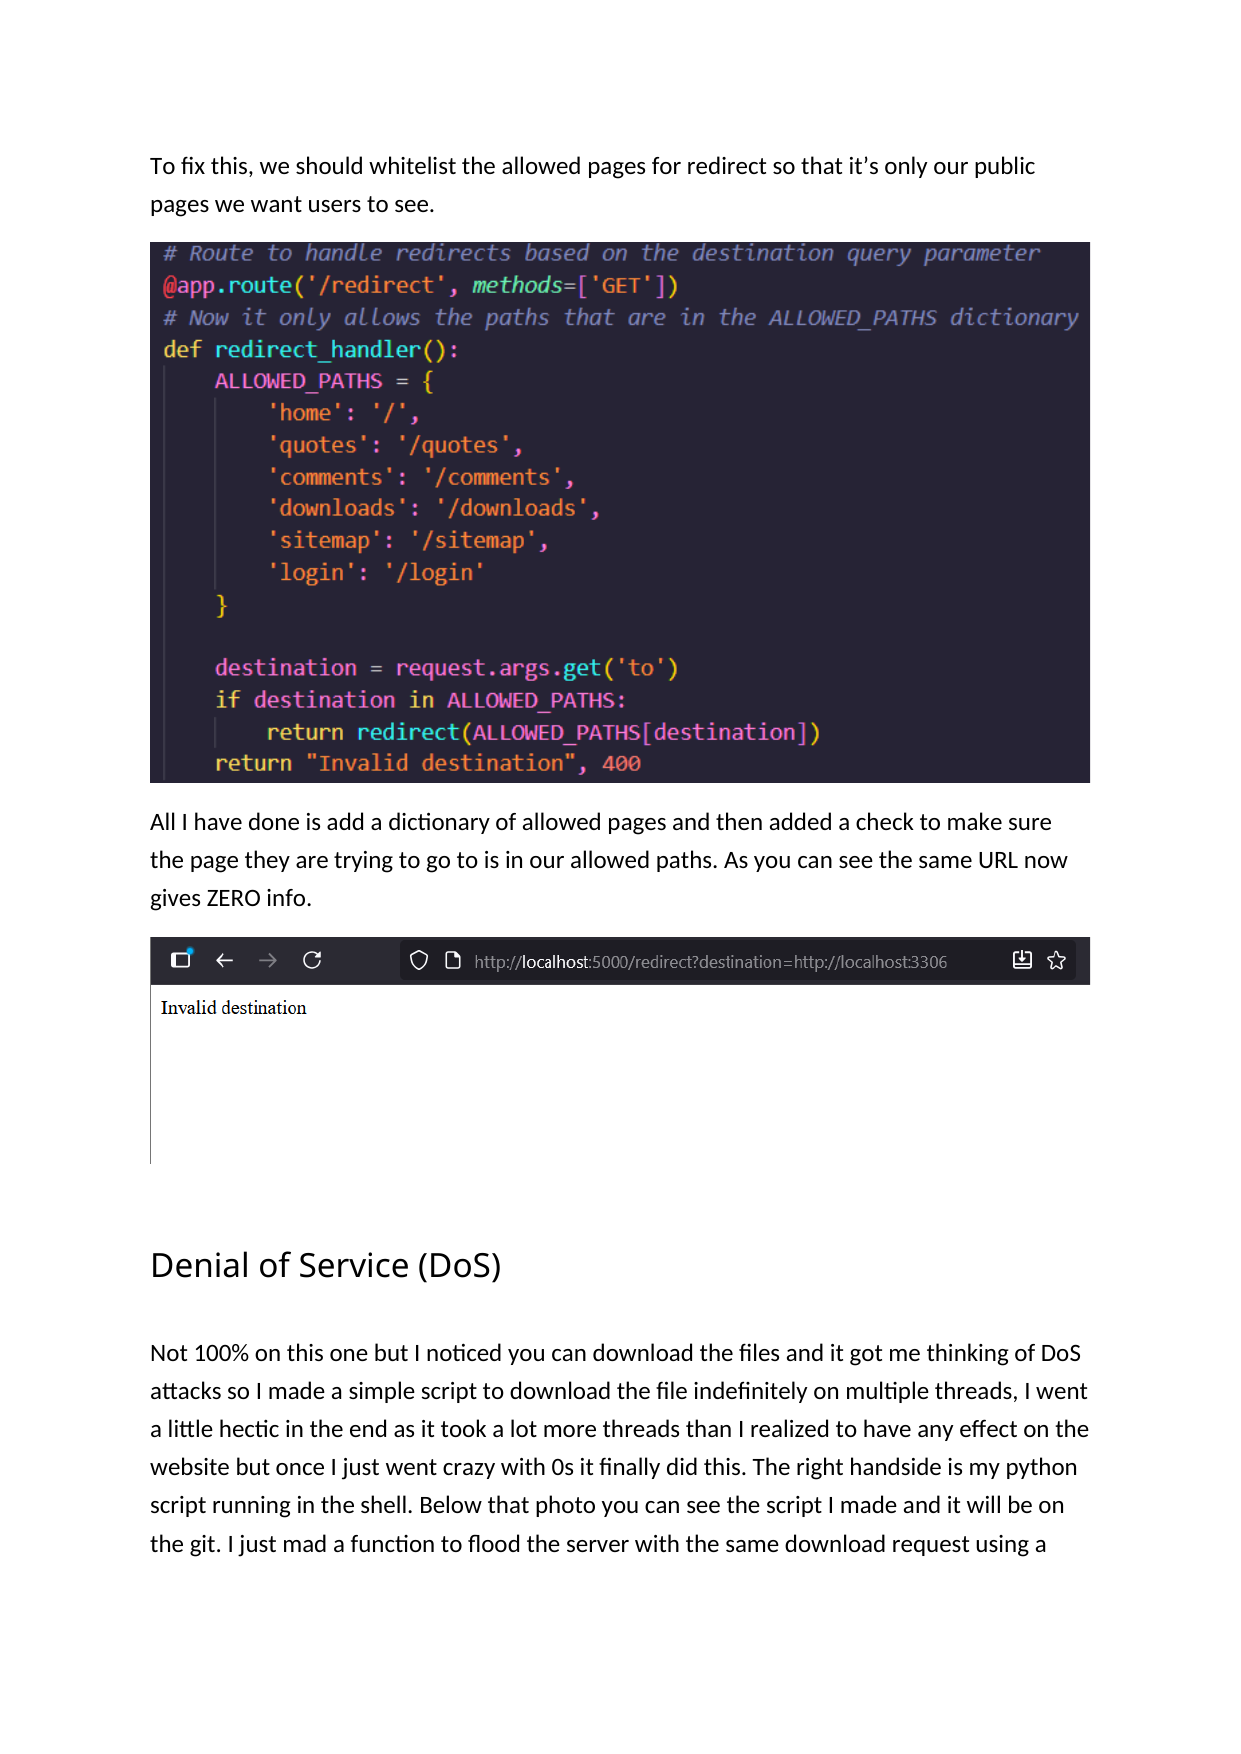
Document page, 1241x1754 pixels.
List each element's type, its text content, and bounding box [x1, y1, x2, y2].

picture [150, 242, 1091, 783]
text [150, 1337, 1090, 1558]
picture [150, 937, 1091, 1164]
text All I have done is add a dictionary of allowed pages and then added a check to make sure the page they are trying to go to is in our allowed paths. As you can see the same URL now gives ZERO info. [150, 806, 1090, 913]
subtitle Denial of Service (DoS) [150, 1242, 1090, 1287]
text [150, 150, 1090, 219]
